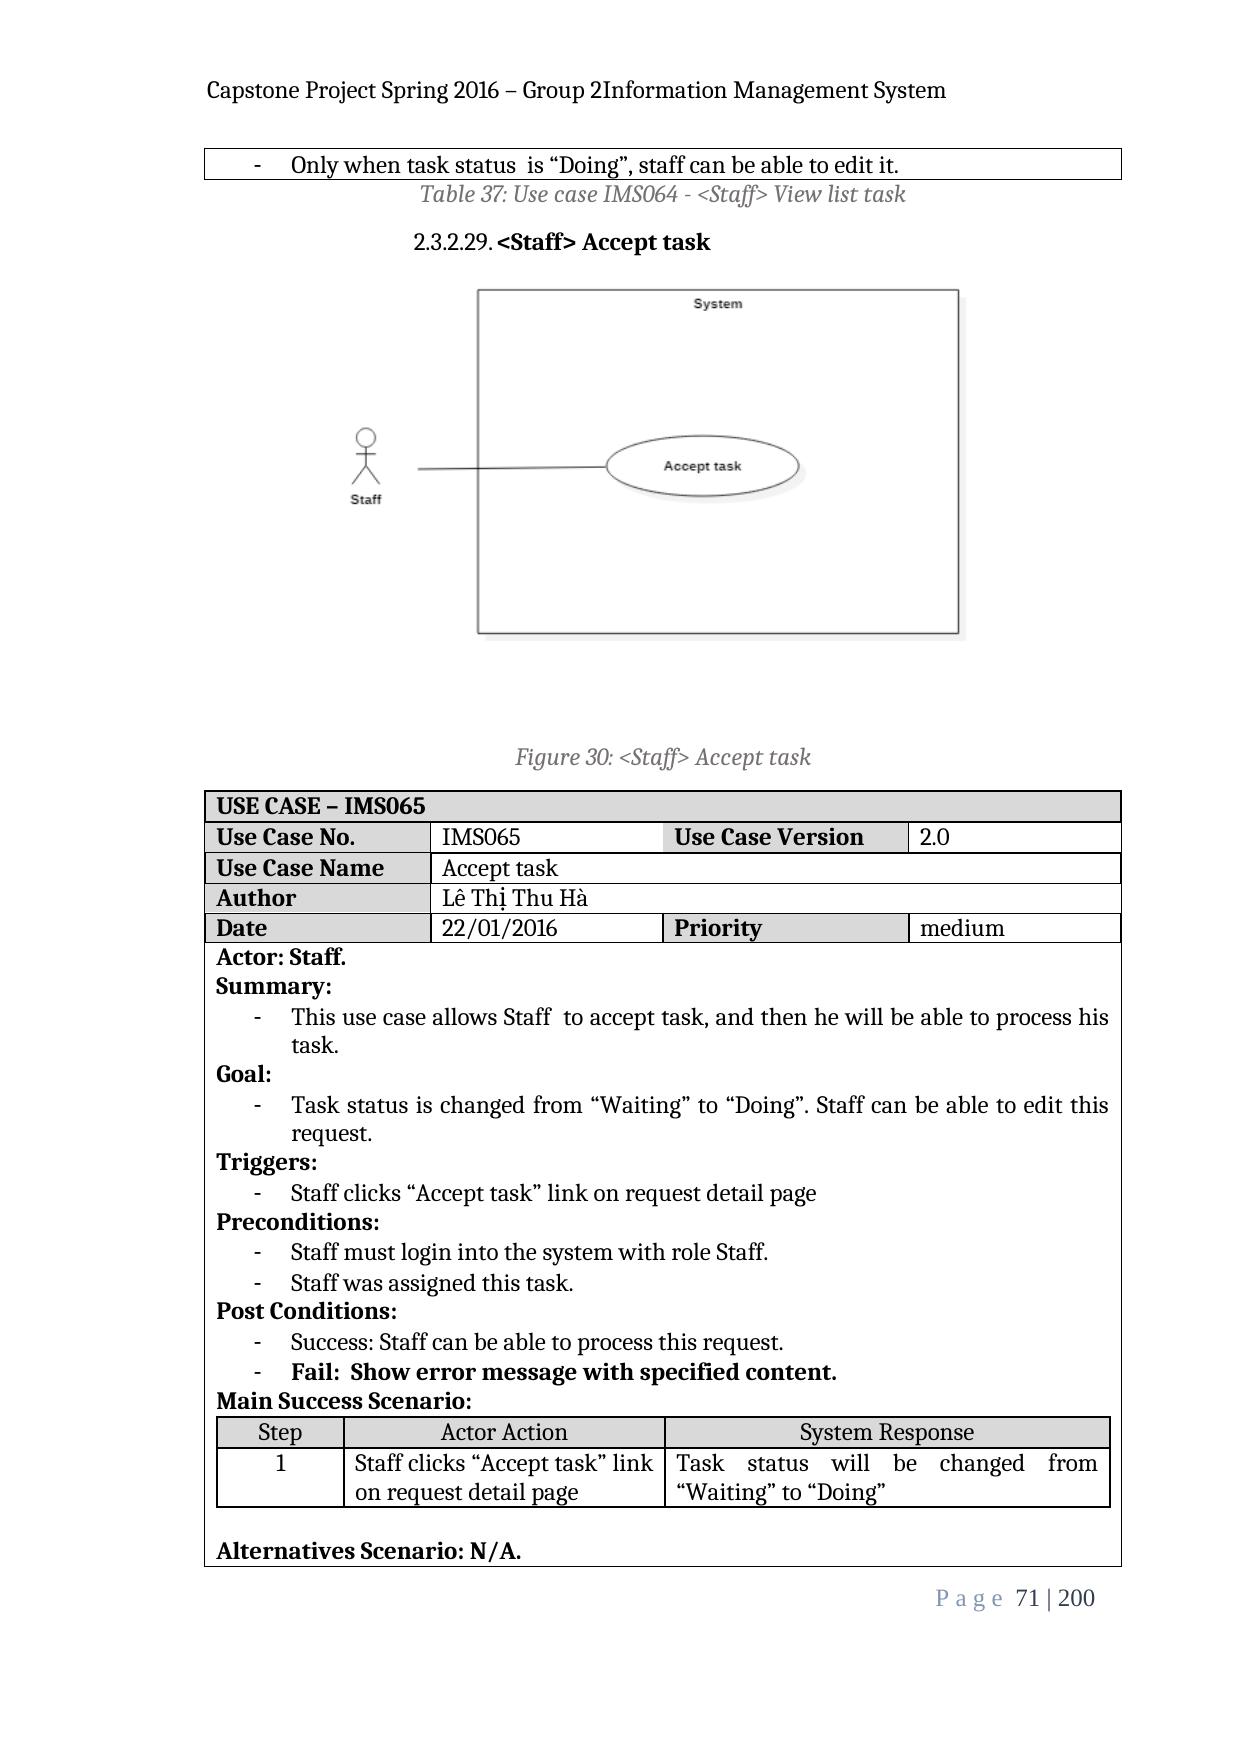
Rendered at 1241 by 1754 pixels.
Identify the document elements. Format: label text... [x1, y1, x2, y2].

text Table 37: Use case IMS064 - <Staff> View list task [207, 180, 1122, 209]
table_cell IMS065 [431, 823, 663, 852]
picture [324, 261, 1005, 676]
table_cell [205, 943, 1121, 1566]
table_cell 22/01/2016 [432, 914, 662, 942]
table_header USE CASE – IMS065 [206, 792, 1120, 821]
table_cell 2.0 [909, 823, 1121, 852]
table_cell Use Case No. [205, 823, 430, 852]
table_cell Priority [664, 914, 908, 942]
table_cell Use Case Name [206, 853, 430, 883]
text Figure 30: <Staff> Accept task [207, 742, 1122, 771]
table_cell medium [910, 914, 1120, 942]
table_cell Date [206, 914, 430, 942]
table_cell Author [205, 884, 430, 912]
table_cell Accept task [432, 854, 1120, 883]
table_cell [205, 149, 1121, 179]
table_cell Lê Thị Thu Hà [431, 884, 1121, 912]
table_cell Use Case Version [663, 823, 908, 852]
subtitle <Staff> Accept task [413, 228, 1122, 257]
